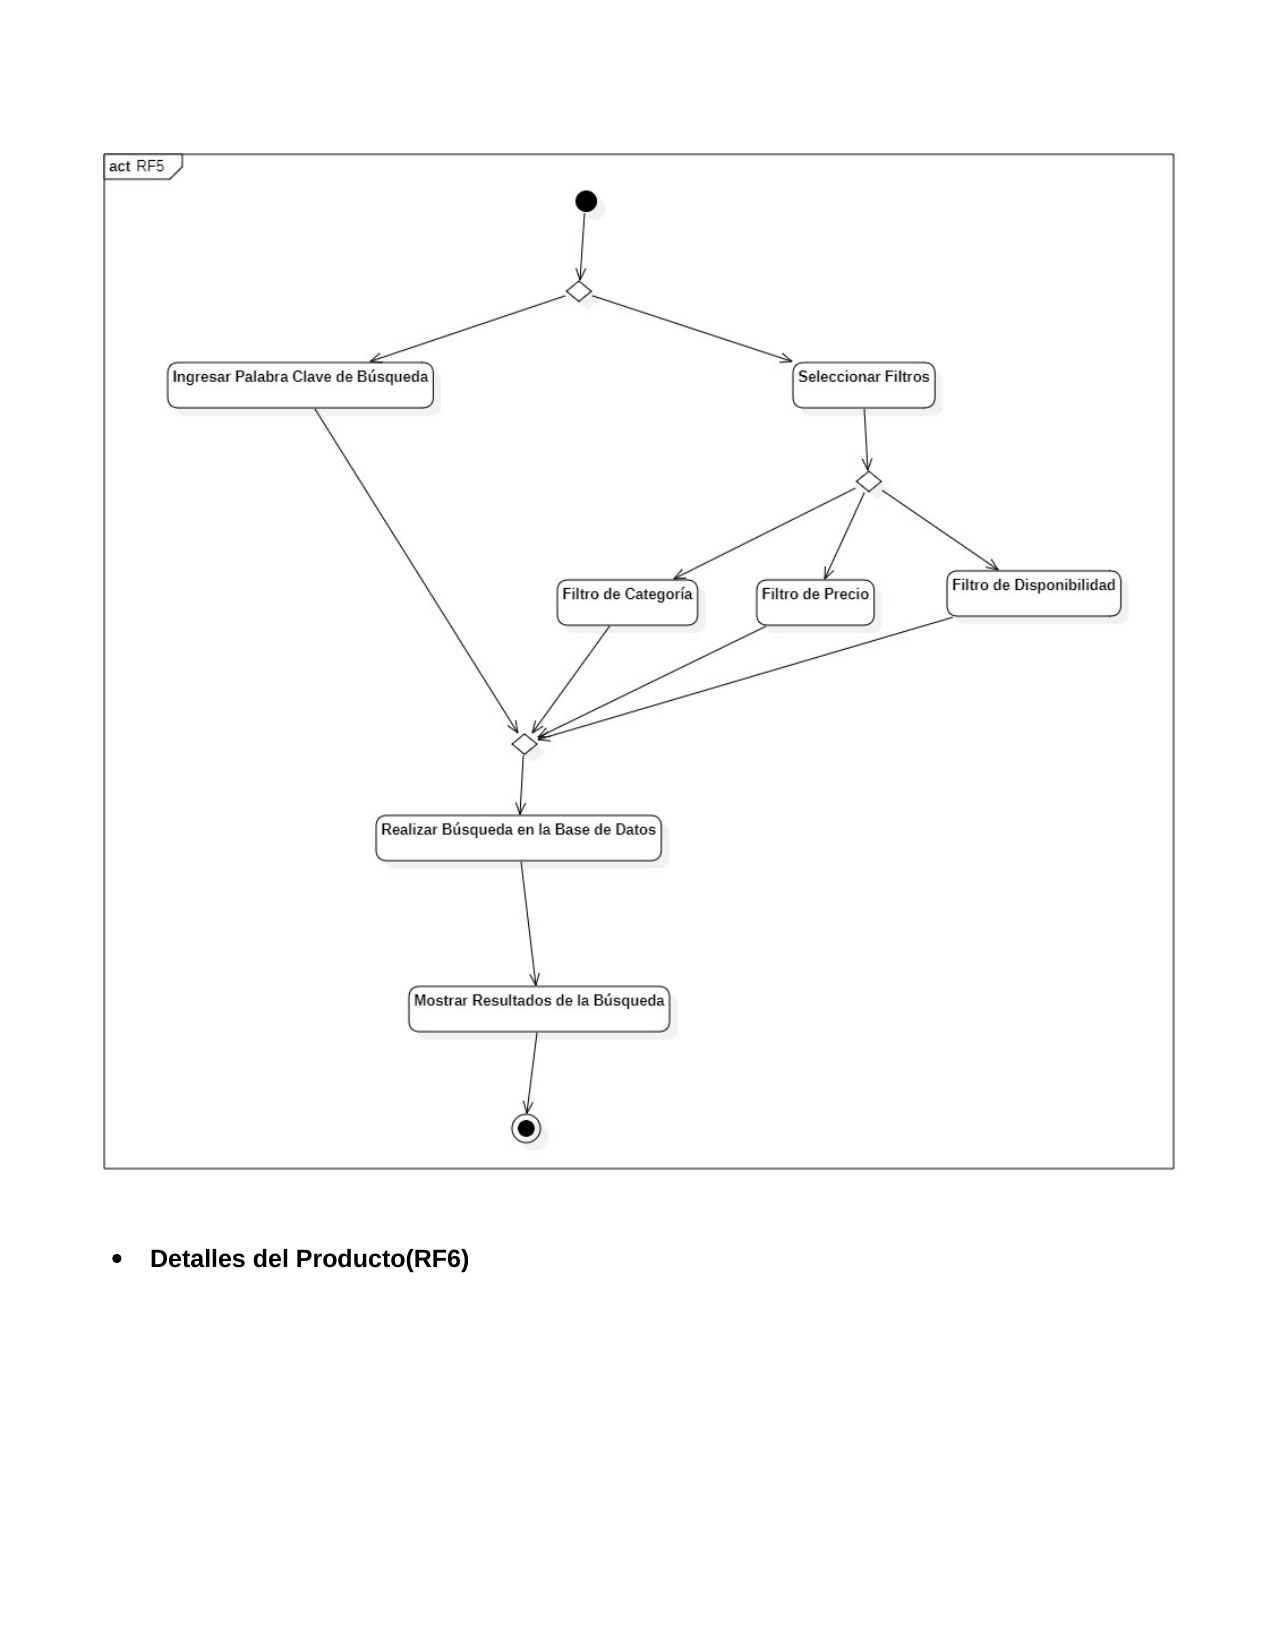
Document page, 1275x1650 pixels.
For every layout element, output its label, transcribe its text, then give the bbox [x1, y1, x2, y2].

list Detalles del Producto(RF6) [112, 1244, 1200, 1273]
